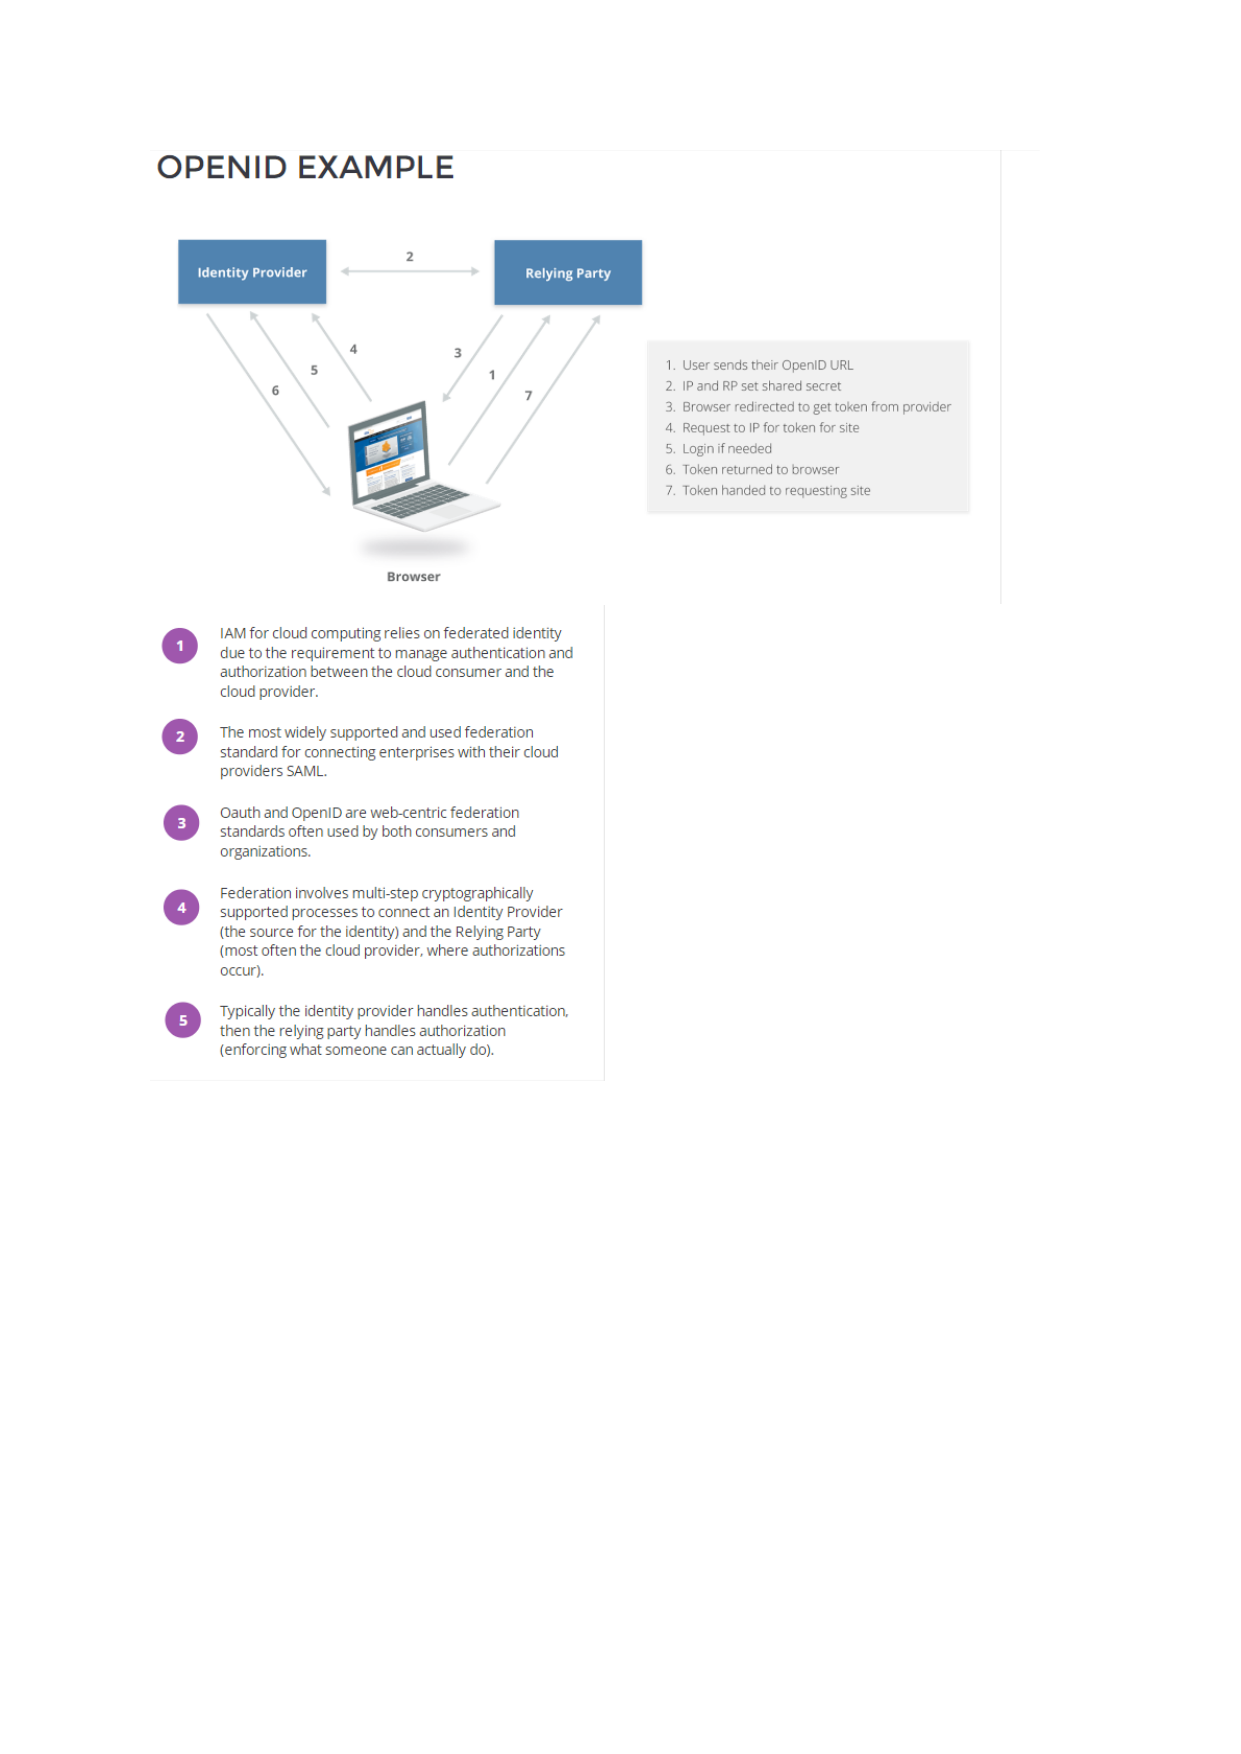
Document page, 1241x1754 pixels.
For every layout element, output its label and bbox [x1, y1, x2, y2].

picture [150, 150, 1040, 604]
picture [150, 605, 608, 1081]
